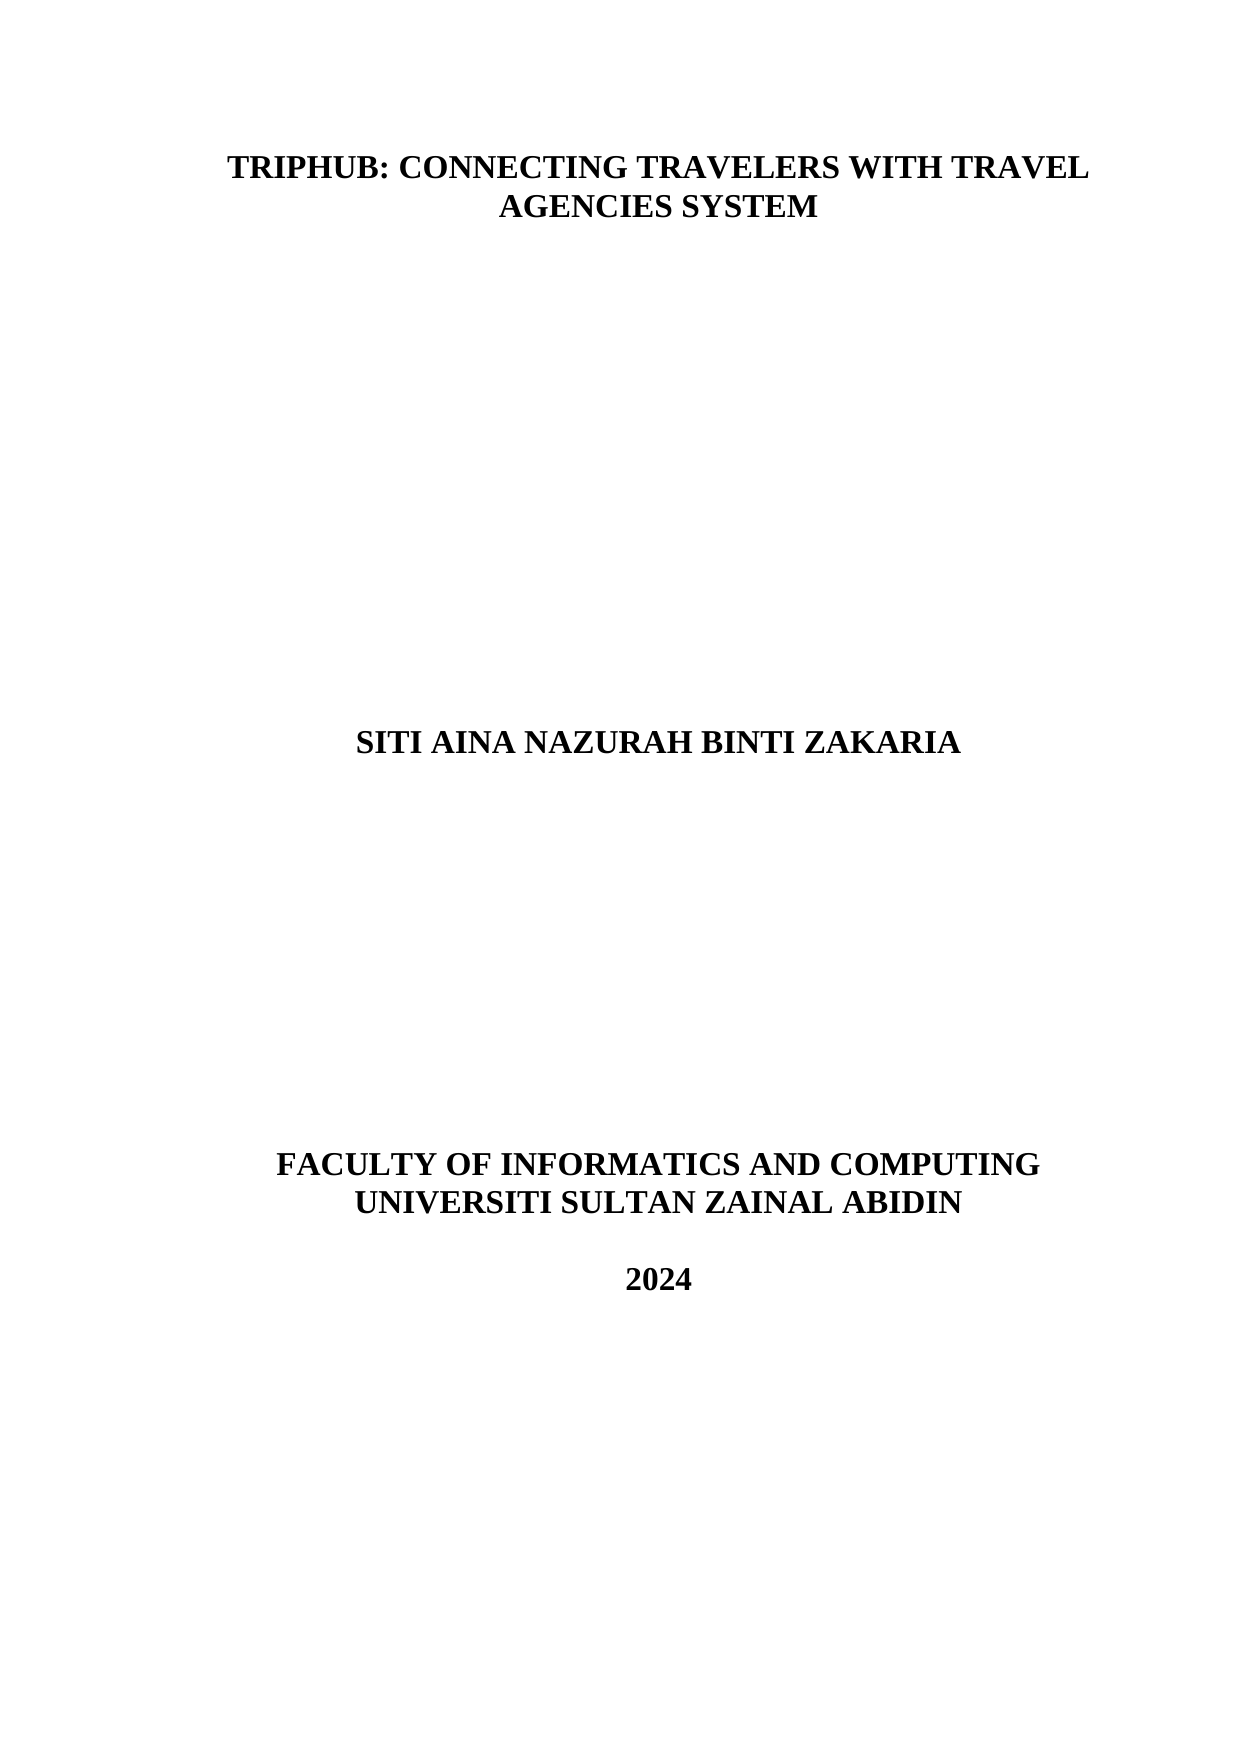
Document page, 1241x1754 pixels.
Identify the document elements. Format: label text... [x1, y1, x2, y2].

text TRIPHUB: CONNECTING TRAVELERS WITH TRAVEL AGENCIES SYSTEM [224, 148, 1092, 224]
text SITI AINA NAZURAH BINTI ZAKARIA [224, 723, 1092, 761]
text FACULTY OF INFORMATICS AND COMPUTING [224, 1144, 1092, 1183]
text 2024 [224, 1259, 1092, 1298]
text UNIVERSITI SULTAN ZAINAL ABIDIN [224, 1183, 1092, 1221]
